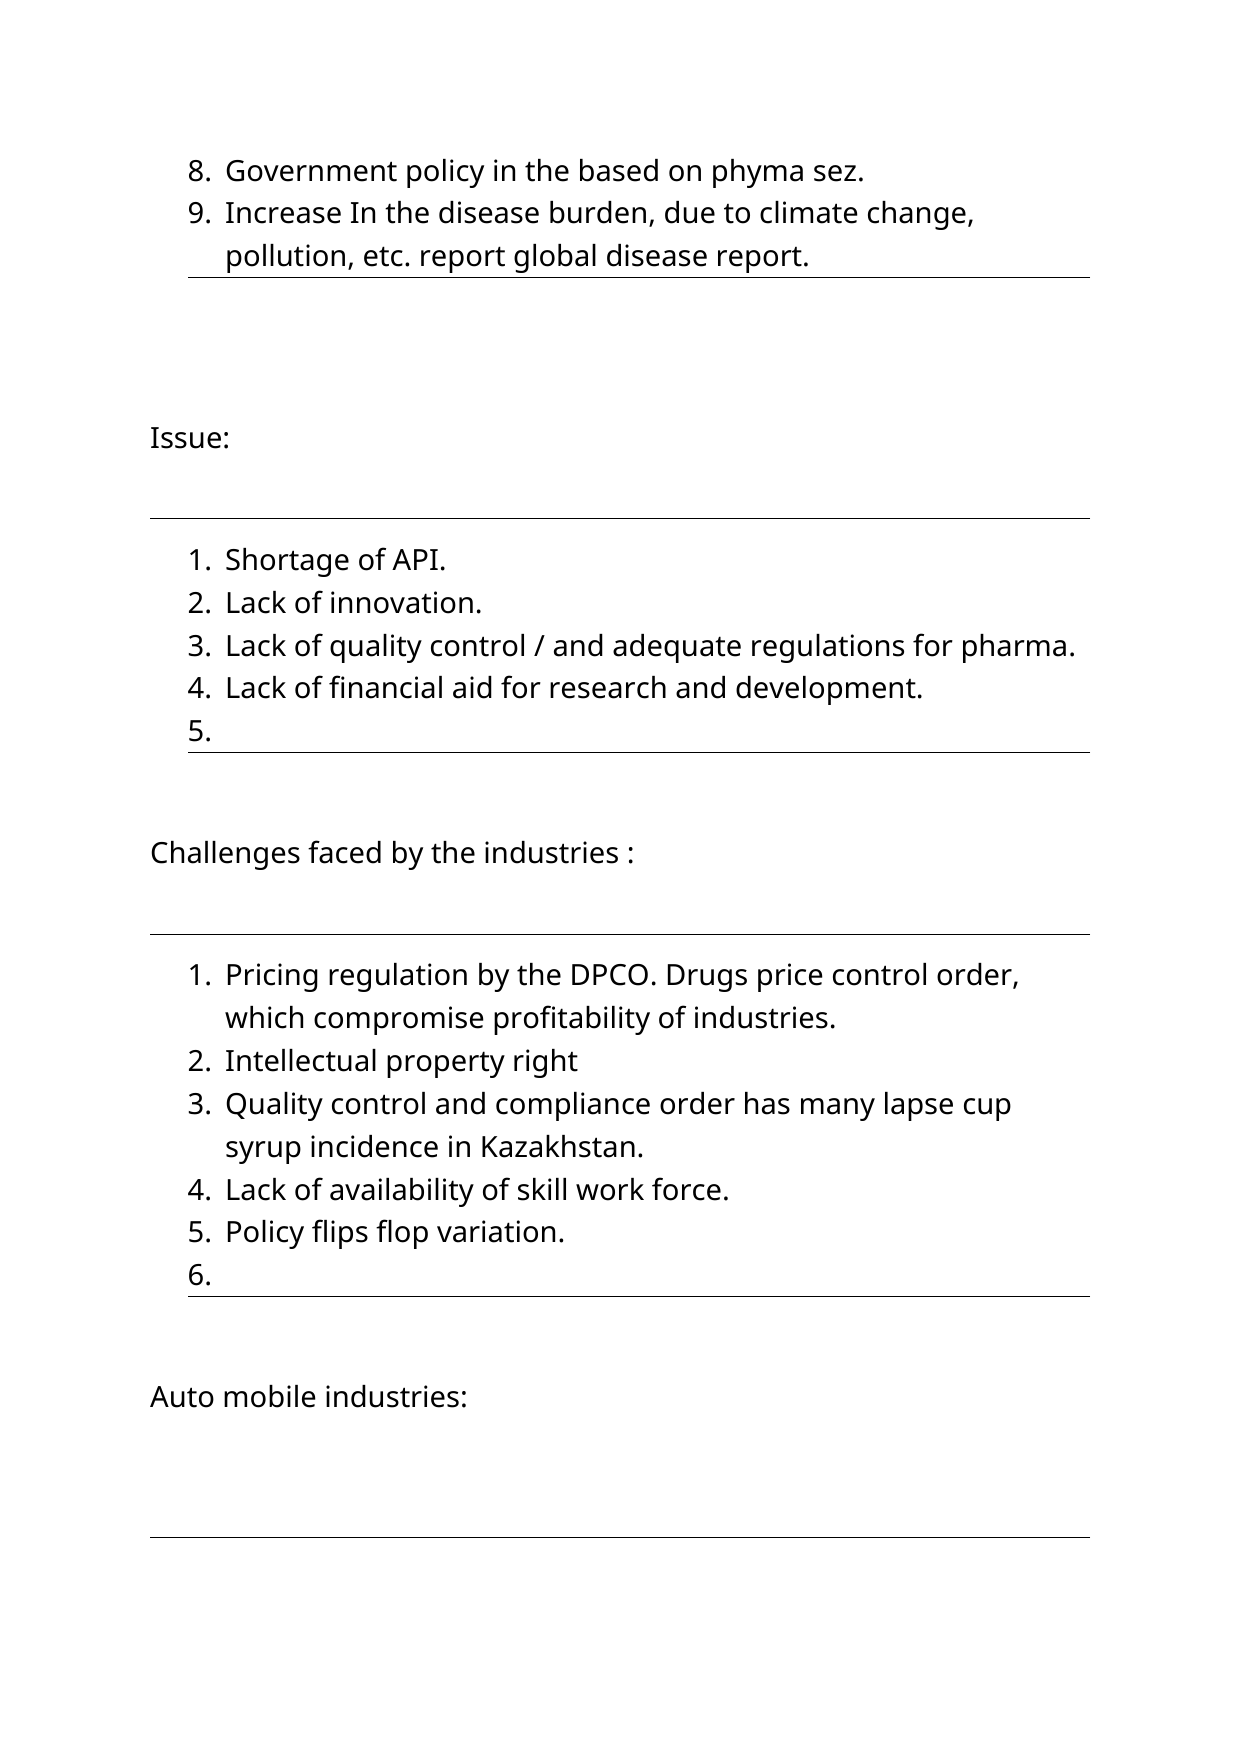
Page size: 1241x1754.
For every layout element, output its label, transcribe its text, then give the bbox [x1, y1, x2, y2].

list Shortage of API. [187, 539, 1090, 579]
list Lack of availability of skill work force. [187, 1169, 1090, 1208]
list Pricing regulation by the DPCO. Drugs price control order, which compromise profitability of industries. [187, 955, 1090, 1037]
list Policy flips flop variation. [187, 1212, 1090, 1251]
list Increase In the disease burden, due to climate change, pollution, etc. report global disease report. [187, 193, 1090, 278]
text Auto mobile industries: [150, 1376, 1090, 1416]
list Quality control and compliance order has many lapse cup syrup incidence in Kazakhstan. [187, 1083, 1090, 1166]
list Lack of financial aid for research and development. [187, 668, 1090, 707]
text Issue: [150, 417, 1090, 457]
text Challenges faced by the industries : [150, 833, 1090, 872]
list Lack of innovation. [187, 582, 1090, 622]
list Government policy in the based on phyma sez. [187, 150, 1090, 190]
list Lack of quality control / and adequate regulations for pharma. [187, 625, 1090, 664]
list Intellectual property right [187, 1040, 1090, 1080]
